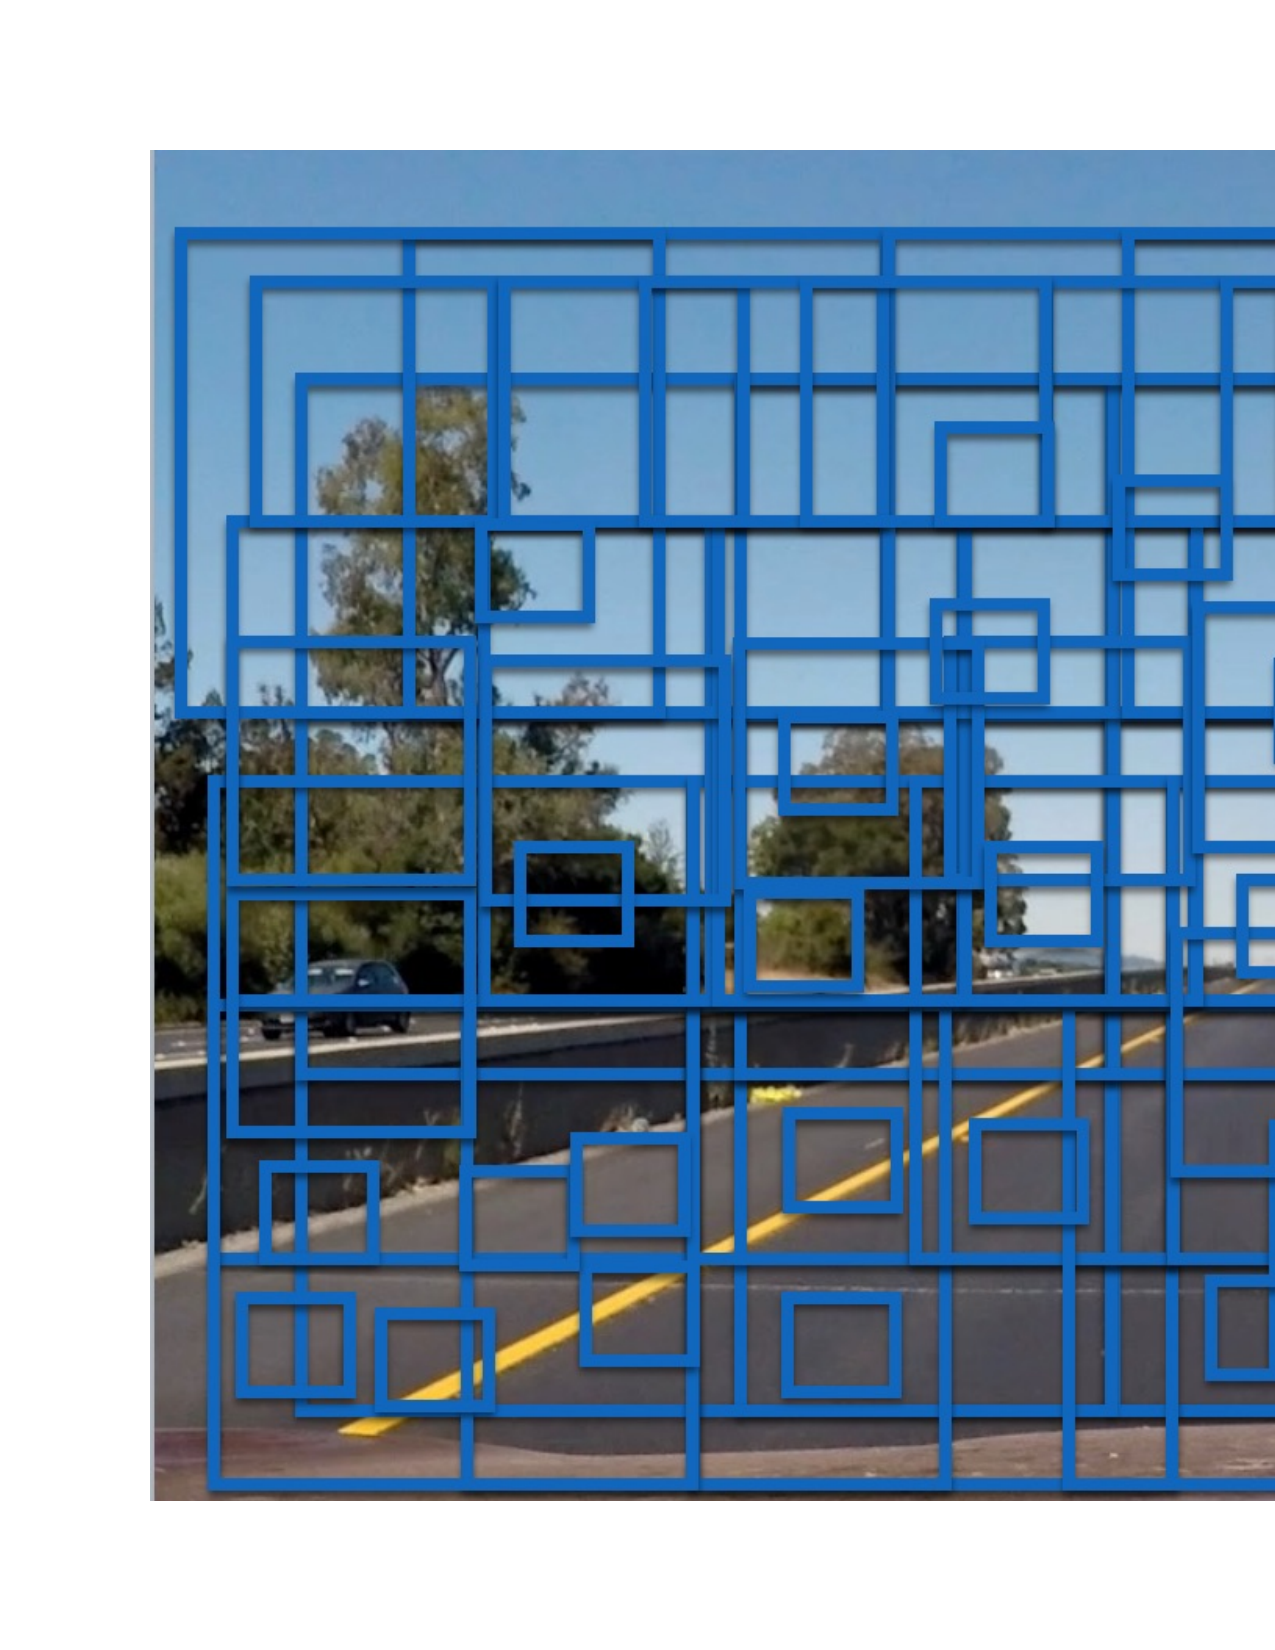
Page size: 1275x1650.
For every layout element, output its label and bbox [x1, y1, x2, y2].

picture [150, 150, 1275, 1501]
